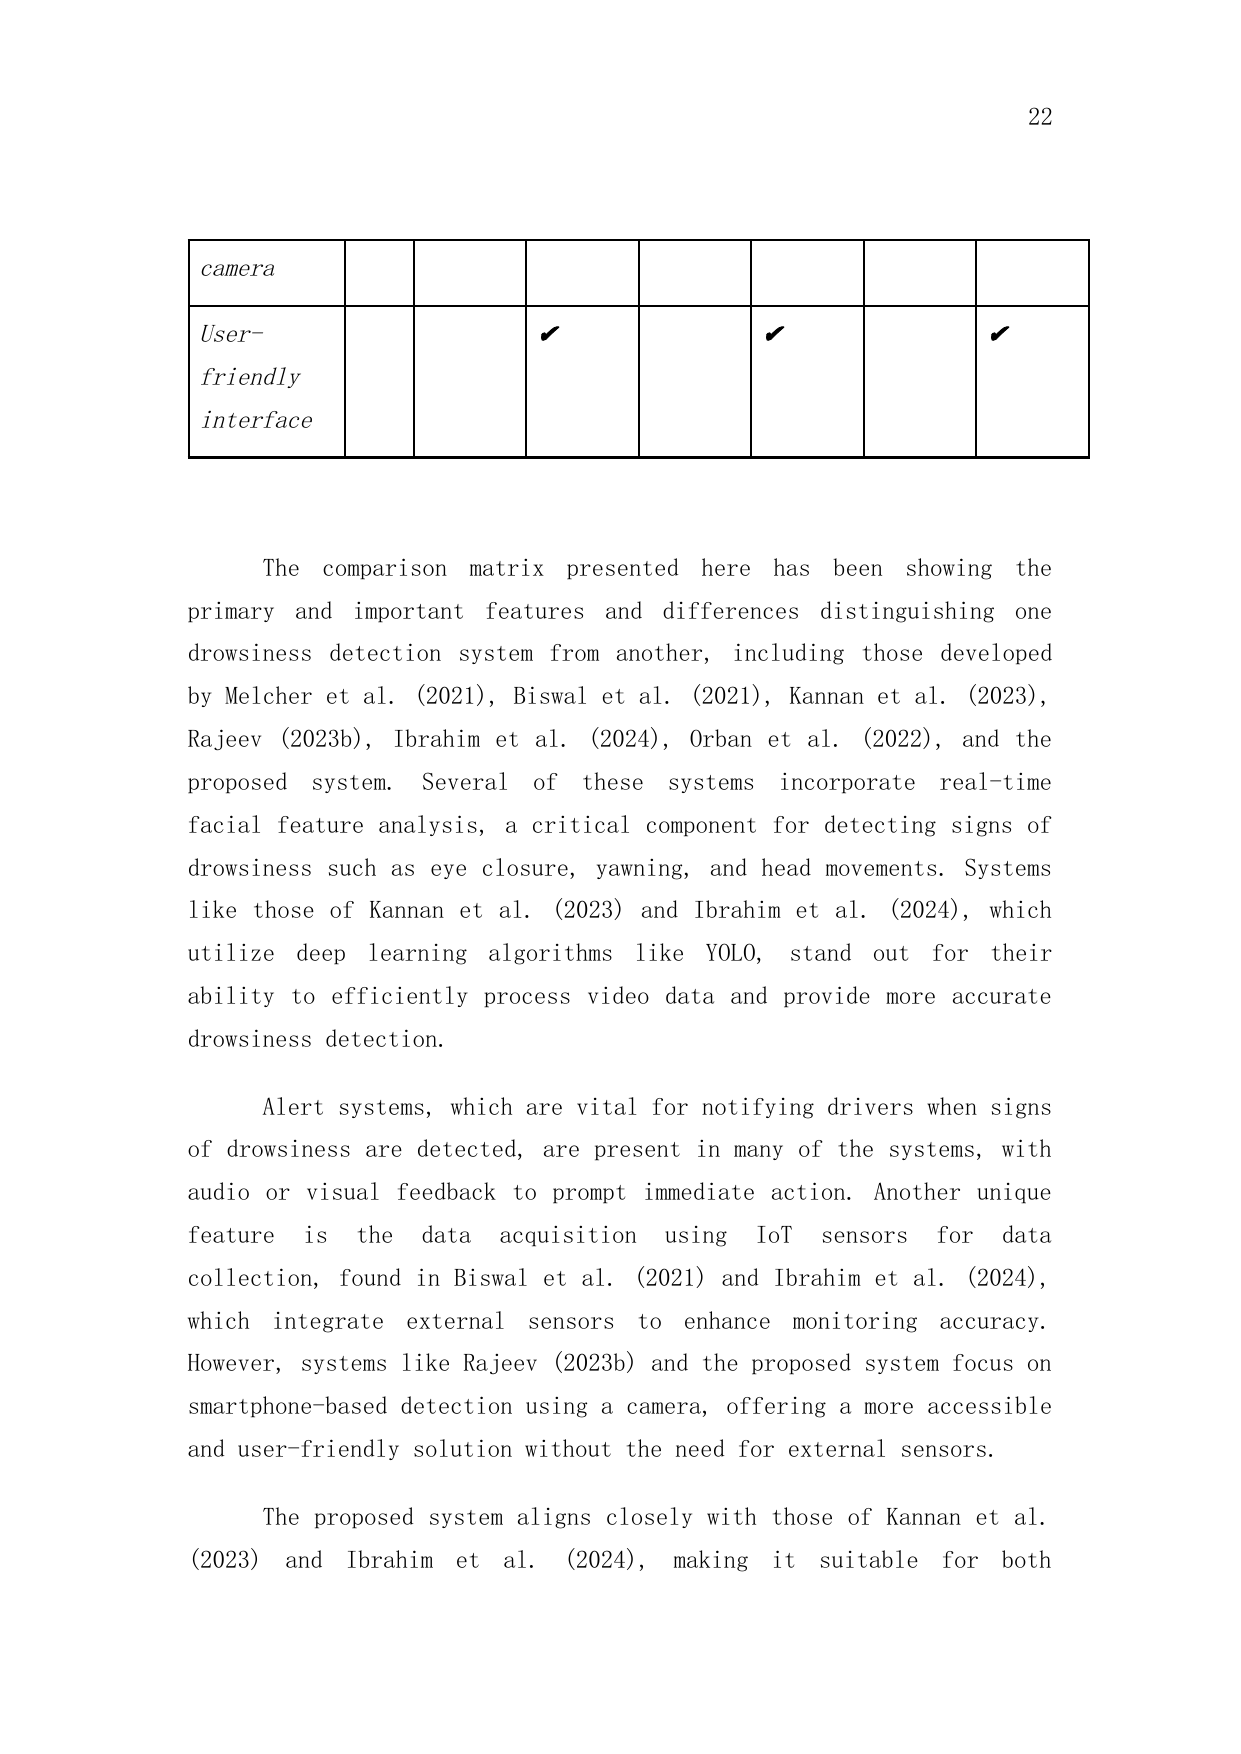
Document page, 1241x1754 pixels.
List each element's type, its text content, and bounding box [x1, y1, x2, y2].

table_cell [865, 307, 975, 456]
table_cell [346, 307, 413, 456]
table_cell ✔ [977, 307, 1088, 456]
table_cell ✔ [977, 241, 1088, 305]
table_cell ✔ [527, 307, 638, 456]
table_cell [346, 241, 413, 305]
table_cell [640, 307, 750, 456]
table_cell [752, 241, 863, 305]
table_cell [415, 307, 525, 456]
table_cell User-friendly interface [190, 307, 344, 456]
table_cell [415, 241, 525, 305]
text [187, 1500, 1053, 1572]
text The comparison matrix presented here has been showing the primary and important features and differences distinguishing one drowsiness detection system from another, including those developed by Melcher et al. (2021), Biswal et al. (2021), Kannan et al. (2023), Rajeev (2023b), Ibrahim et al. (2024), Orban et al. (2022), and the proposed system. Several of these systems incorporate real-time facial feature analysis, a critical component for detecting signs of drowsiness such as eye closure, yawning, and head movements. Systems like those of Kannan et al. (2023) and Ibrahim et al. (2024), which utilize deep learning algorithms like YOLO, stand out for their ability to efficiently process video data and provide more accurate drowsiness detection. [187, 551, 1053, 1051]
table_cell [527, 241, 638, 305]
table_cell [640, 241, 750, 305]
table_cell ✔ [752, 307, 863, 456]
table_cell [190, 241, 344, 305]
table_cell [865, 241, 975, 305]
text Alert systems, which are vital for notifying drivers when signs of drowsiness are detected, are present in many of the systems, with audio or visual feedback to prompt immediate action. Another unique feature is the data acquisition using IoT sensors for data collection, found in Biswal et al. (2021) and Ibrahim et al. (2024), which integrate external sensors to enhance monitoring accuracy. However, systems like Rajeev (2023b) and the proposed system focus on smartphone-based detection using a camera, offering a more accessible and user-friendly solution without the need for external sensors. [187, 1090, 1053, 1461]
